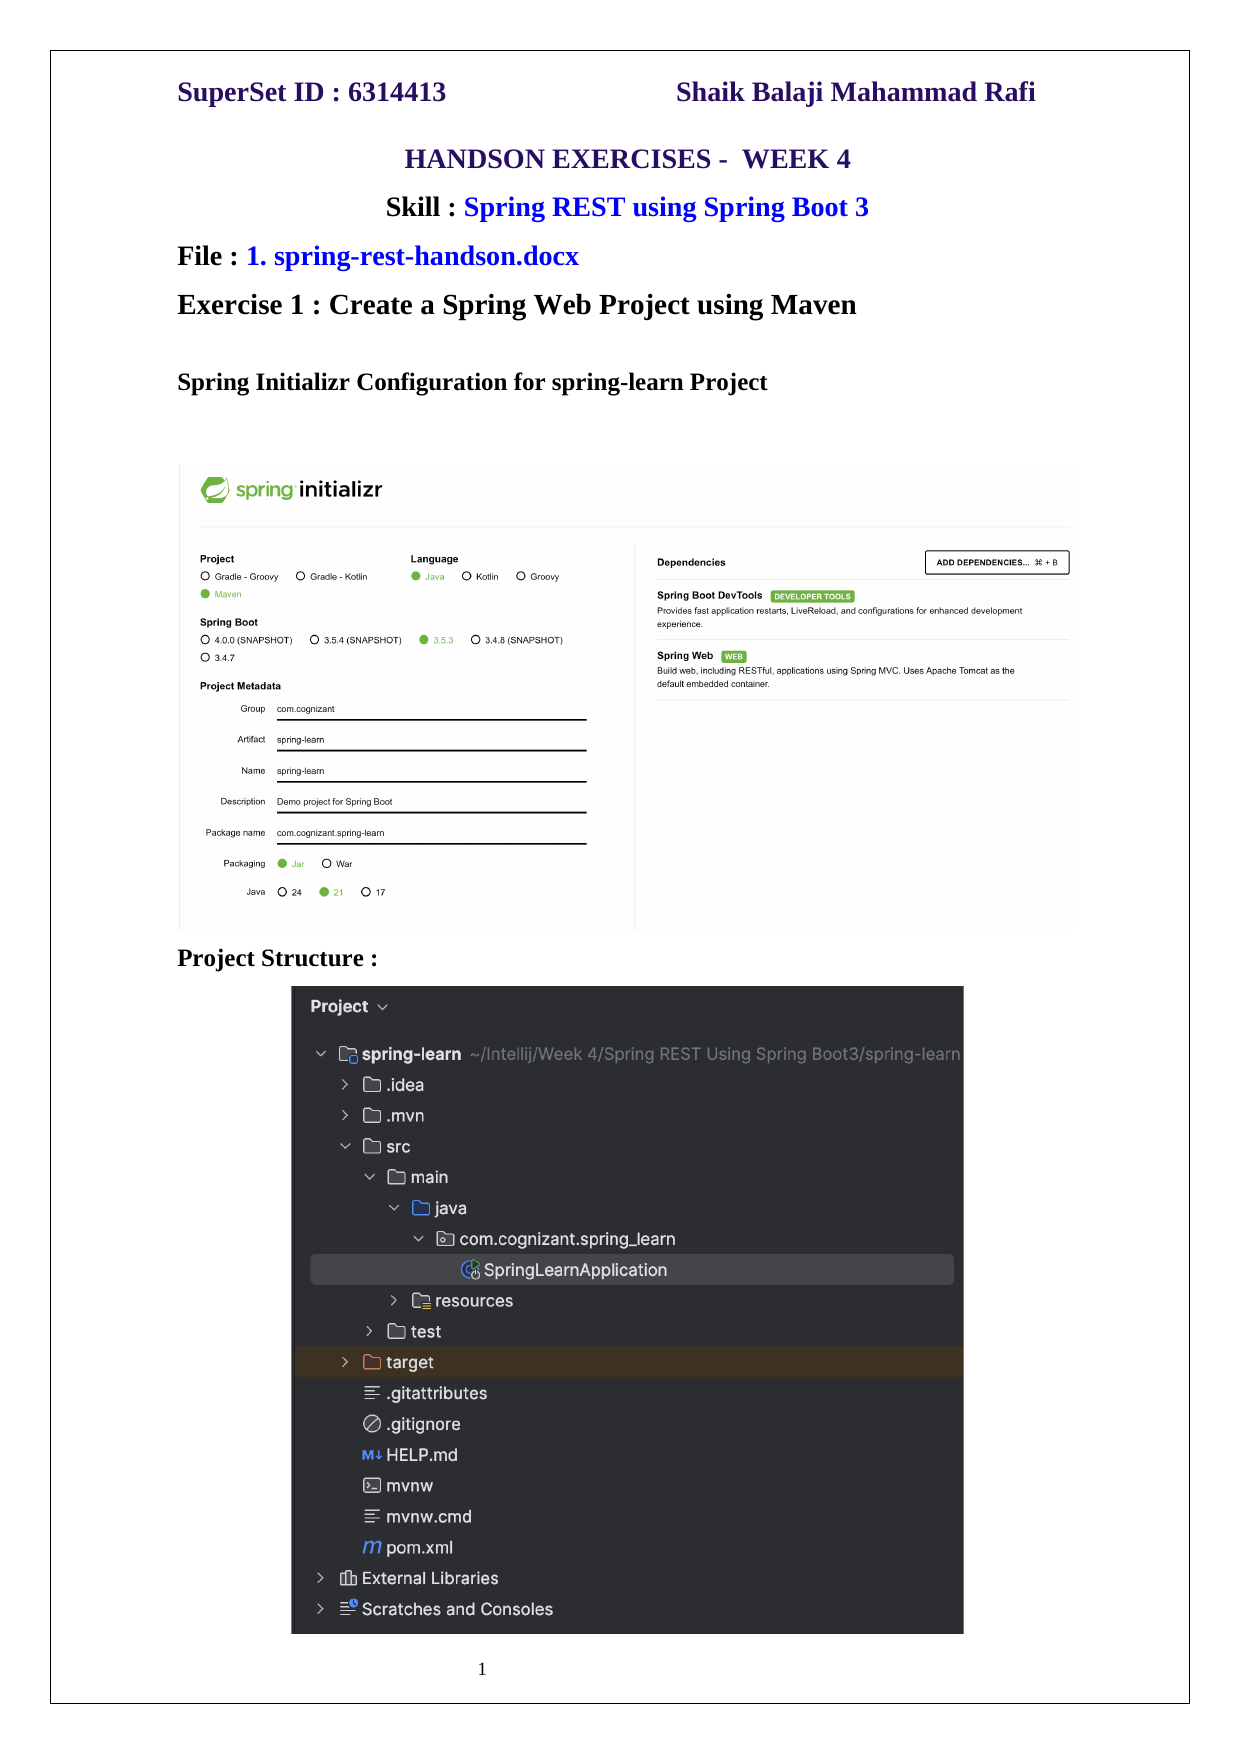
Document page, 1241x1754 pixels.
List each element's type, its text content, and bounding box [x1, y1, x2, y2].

text Exercise 1 : Create a Spring Web Project using Maven [177, 287, 1078, 321]
text File : 1. spring-rest-handson.docx [177, 239, 1078, 271]
text Spring Initializr Configuration for spring-learn Project [177, 367, 1078, 396]
text HANDSON EXERCISES - WEEK 4 [177, 142, 1078, 174]
text Skill : Spring REST using Spring Boot 3 [177, 190, 1078, 223]
picture [291, 986, 964, 1634]
picture [177, 464, 1078, 930]
text Project Structure : [177, 943, 1078, 972]
